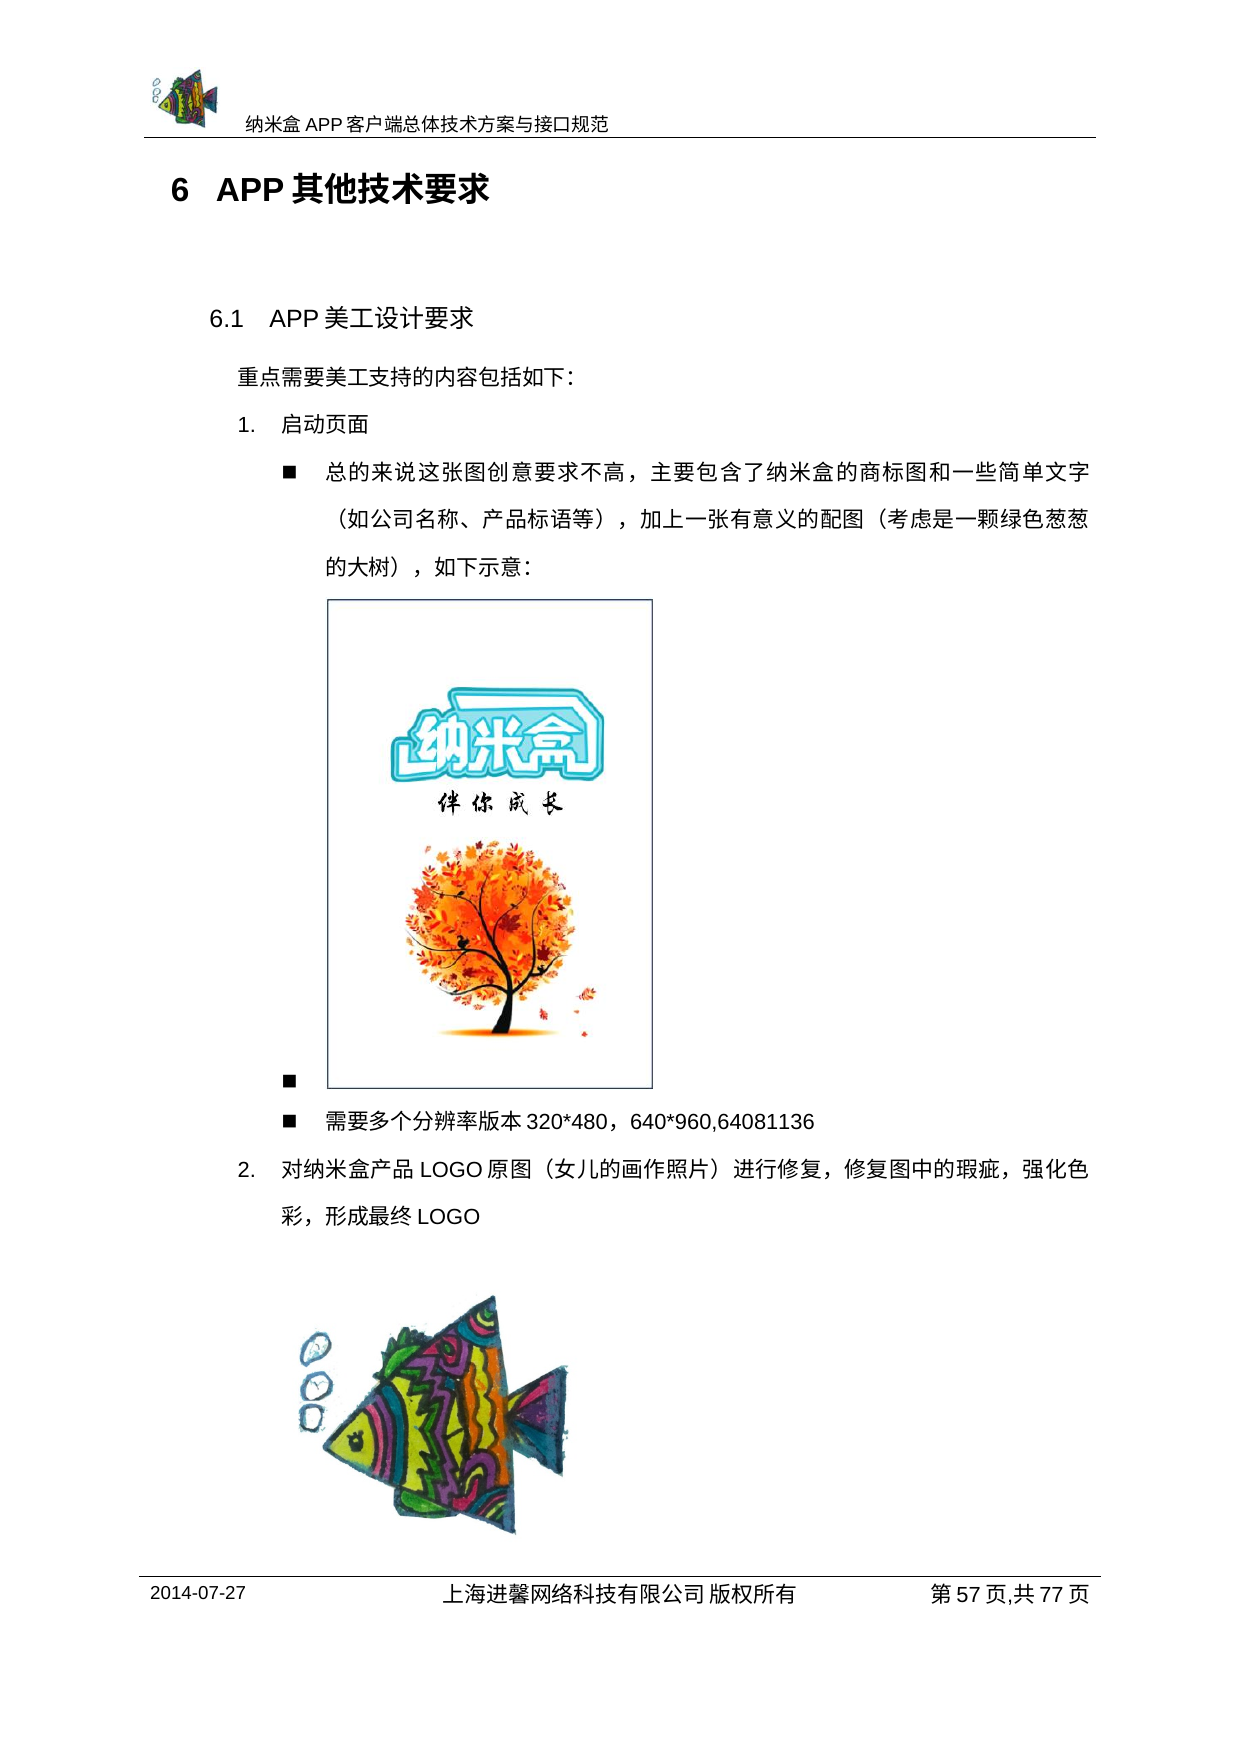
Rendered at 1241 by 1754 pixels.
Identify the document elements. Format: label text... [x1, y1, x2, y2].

text 重点需要美工支持的内容包括如下： [150, 360, 1090, 391]
picture [150, 67, 221, 130]
list 总的来说这张图创意要求不高，主要包含了纳米盒的商标图和一些简单文字（如公司名称、产品标语等），加上一张有意义的配图（考虑是一颗绿色葱葱的大树），如下示意： [281, 455, 1090, 581]
list 启动页面 [237, 407, 1090, 439]
subtitle APP其他技术要求 [171, 162, 1090, 211]
list 需要多个分辨率版本320*480，640*960,64081136 [281, 1104, 1090, 1136]
list 对纳米盒产品LOGO原图（女儿的画作照片）进行修复，修复图中的瑕疵，强化色彩，形成最终LOGO [237, 1152, 1090, 1231]
picture [325, 597, 654, 1090]
picture [281, 1246, 610, 1575]
subtitle APP美工设计要求 [209, 298, 1090, 335]
